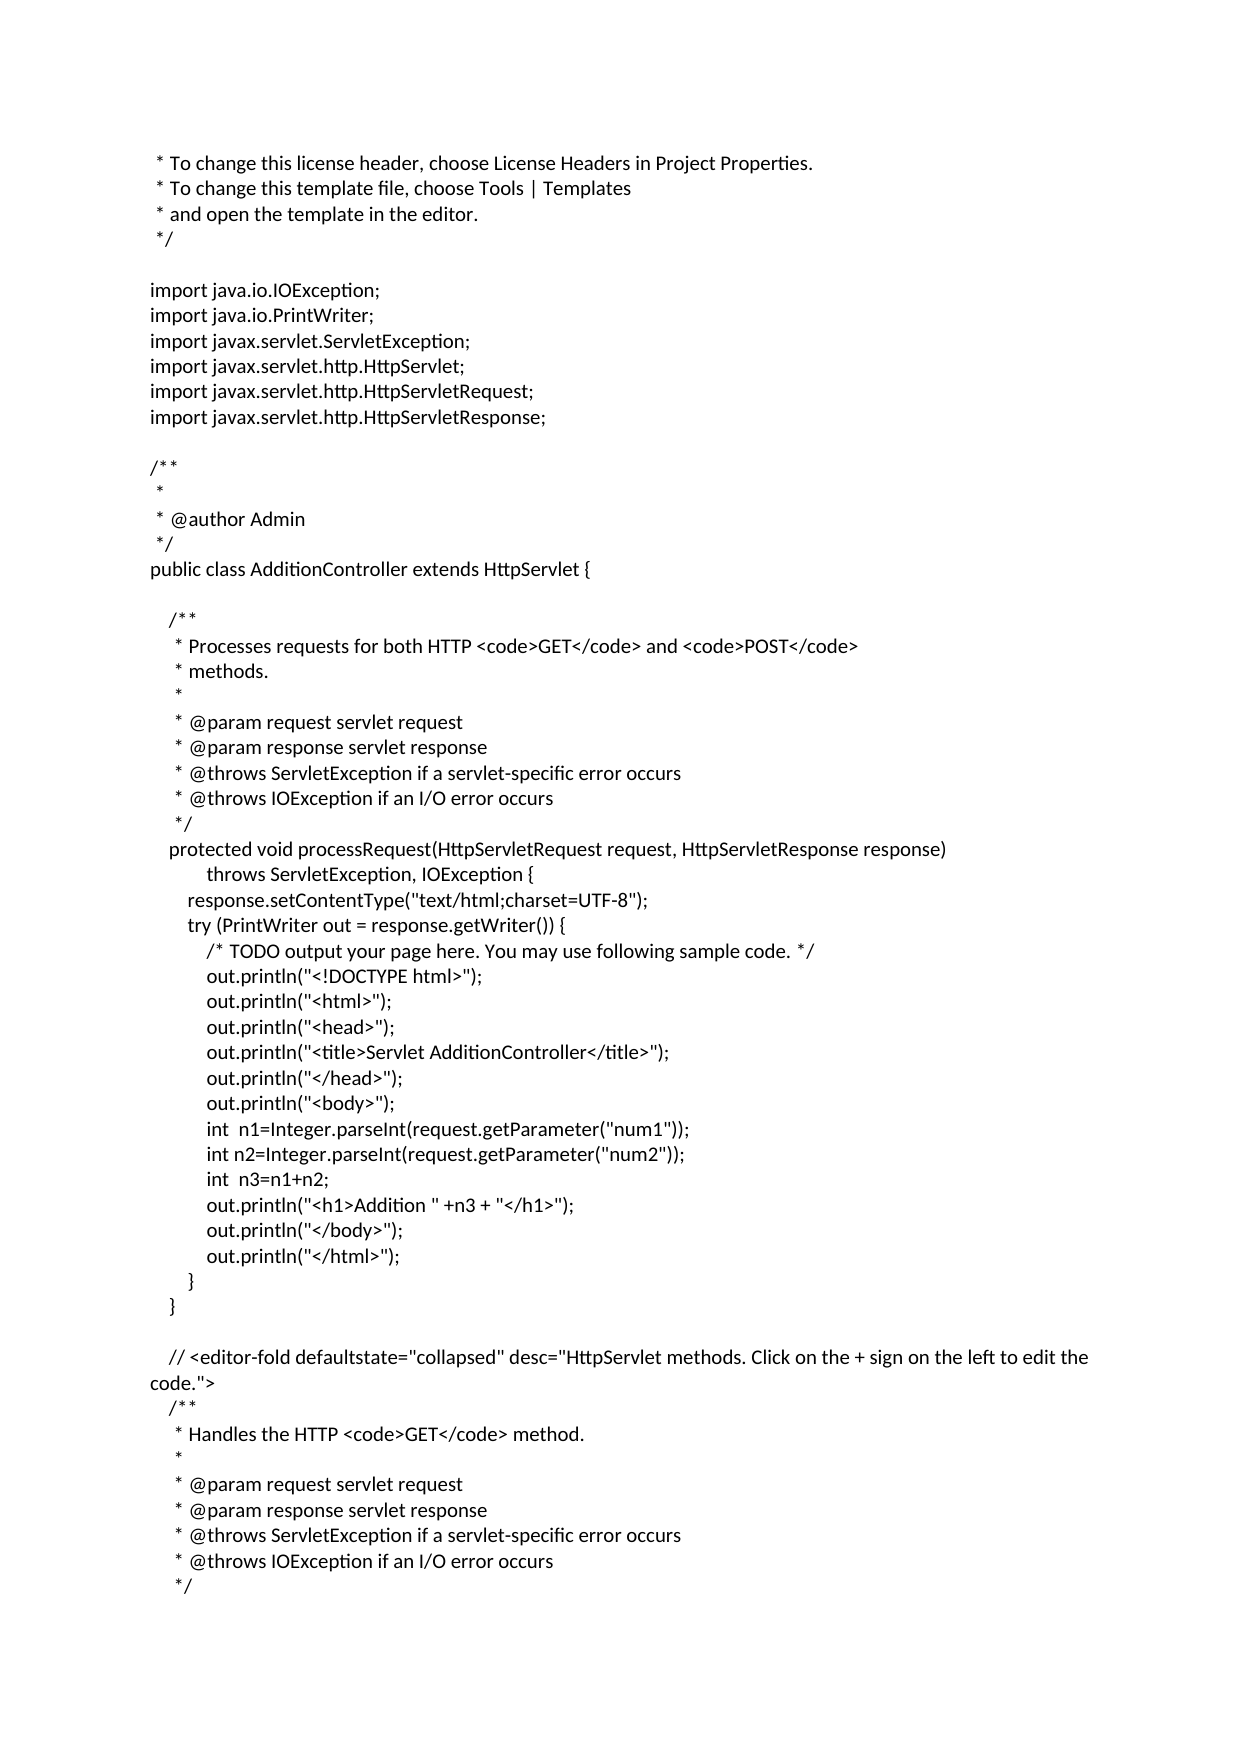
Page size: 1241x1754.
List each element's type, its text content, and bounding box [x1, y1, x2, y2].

text /** [150, 1395, 1090, 1421]
text import javax.servlet.http.HttpServlet; [150, 353, 1090, 379]
text protected void processRequest(HttpServletRequest request, HttpServletResponse response) [150, 836, 1090, 862]
text * @throws ServletException if a servlet-specific error occurs [150, 760, 1090, 785]
text out.println("</body>"); [150, 1217, 1090, 1243]
text */ [150, 226, 1090, 252]
text * methods. [150, 658, 1090, 684]
text import javax.servlet.ServletException; [150, 328, 1090, 353]
text import javax.servlet.http.HttpServletRequest; [150, 379, 1090, 404]
text int n1=Integer.parseInt(request.getParameter("num1")); [150, 1116, 1090, 1141]
text * @throws IOException if an I/O error occurs [150, 1548, 1090, 1573]
text out.println("<!DOCTYPE html>"); [150, 963, 1090, 989]
text * @throws ServletException if a servlet-specific error occurs [150, 1522, 1090, 1548]
text out.println("<head>"); [150, 1014, 1090, 1039]
text * @throws IOException if an I/O error occurs [150, 785, 1090, 811]
text /** [150, 455, 1090, 480]
text out.println("<html>"); [150, 989, 1090, 1014]
text /** [150, 607, 1090, 633]
text * [150, 480, 1090, 506]
text * @param response servlet response [150, 1497, 1090, 1522]
text out.println("</head>"); [150, 1065, 1090, 1090]
text */ [150, 811, 1090, 836]
text * Handles the HTTP <code>GET</code> method. [150, 1421, 1090, 1446]
text * and open the template in the editor. [150, 201, 1090, 226]
text out.println("<title>Servlet AdditionController</title>"); [150, 1039, 1090, 1065]
text int n2=Integer.parseInt(request.getParameter("num2")); [150, 1141, 1090, 1167]
text * To change this license header, choose License Headers in Project Properties. [150, 150, 1090, 175]
text int n3=n1+n2; [150, 1167, 1090, 1192]
text * Processes requests for both HTTP <code>GET</code> and <code>POST</code> [150, 633, 1090, 658]
text * @param request servlet request [150, 709, 1090, 734]
text */ [150, 1573, 1090, 1599]
text response.setContentType("text/html;charset=UTF-8"); [150, 887, 1090, 912]
text } [150, 1294, 1090, 1319]
text public class AdditionController extends HttpServlet { [150, 557, 1090, 582]
text // <editor-fold defaultstate="collapsed" desc="HttpServlet methods. Click on the + sign on the left to edit the code."> [150, 1344, 1090, 1395]
text /* TODO output your page here. You may use following sample code. */ [150, 938, 1090, 963]
text * @author Admin [150, 506, 1090, 531]
text try (PrintWriter out = response.getWriter()) { [150, 912, 1090, 938]
text * @param request servlet request [150, 1472, 1090, 1497]
text out.println("<body>"); [150, 1090, 1090, 1116]
text * [150, 684, 1090, 709]
text } [150, 1268, 1090, 1294]
text */ [150, 531, 1090, 557]
text out.println("<h1>Addition " +n3 + "</h1>"); [150, 1192, 1090, 1217]
text * To change this template file, choose Tools | Templates [150, 175, 1090, 201]
text * [150, 1446, 1090, 1472]
text out.println("</html>"); [150, 1243, 1090, 1268]
text throws ServletException, IOException { [150, 862, 1090, 887]
text import java.io.PrintWriter; [150, 302, 1090, 328]
text import java.io.IOException; [150, 277, 1090, 302]
text import javax.servlet.http.HttpServletResponse; [150, 404, 1090, 429]
text * @param response servlet response [150, 734, 1090, 760]
